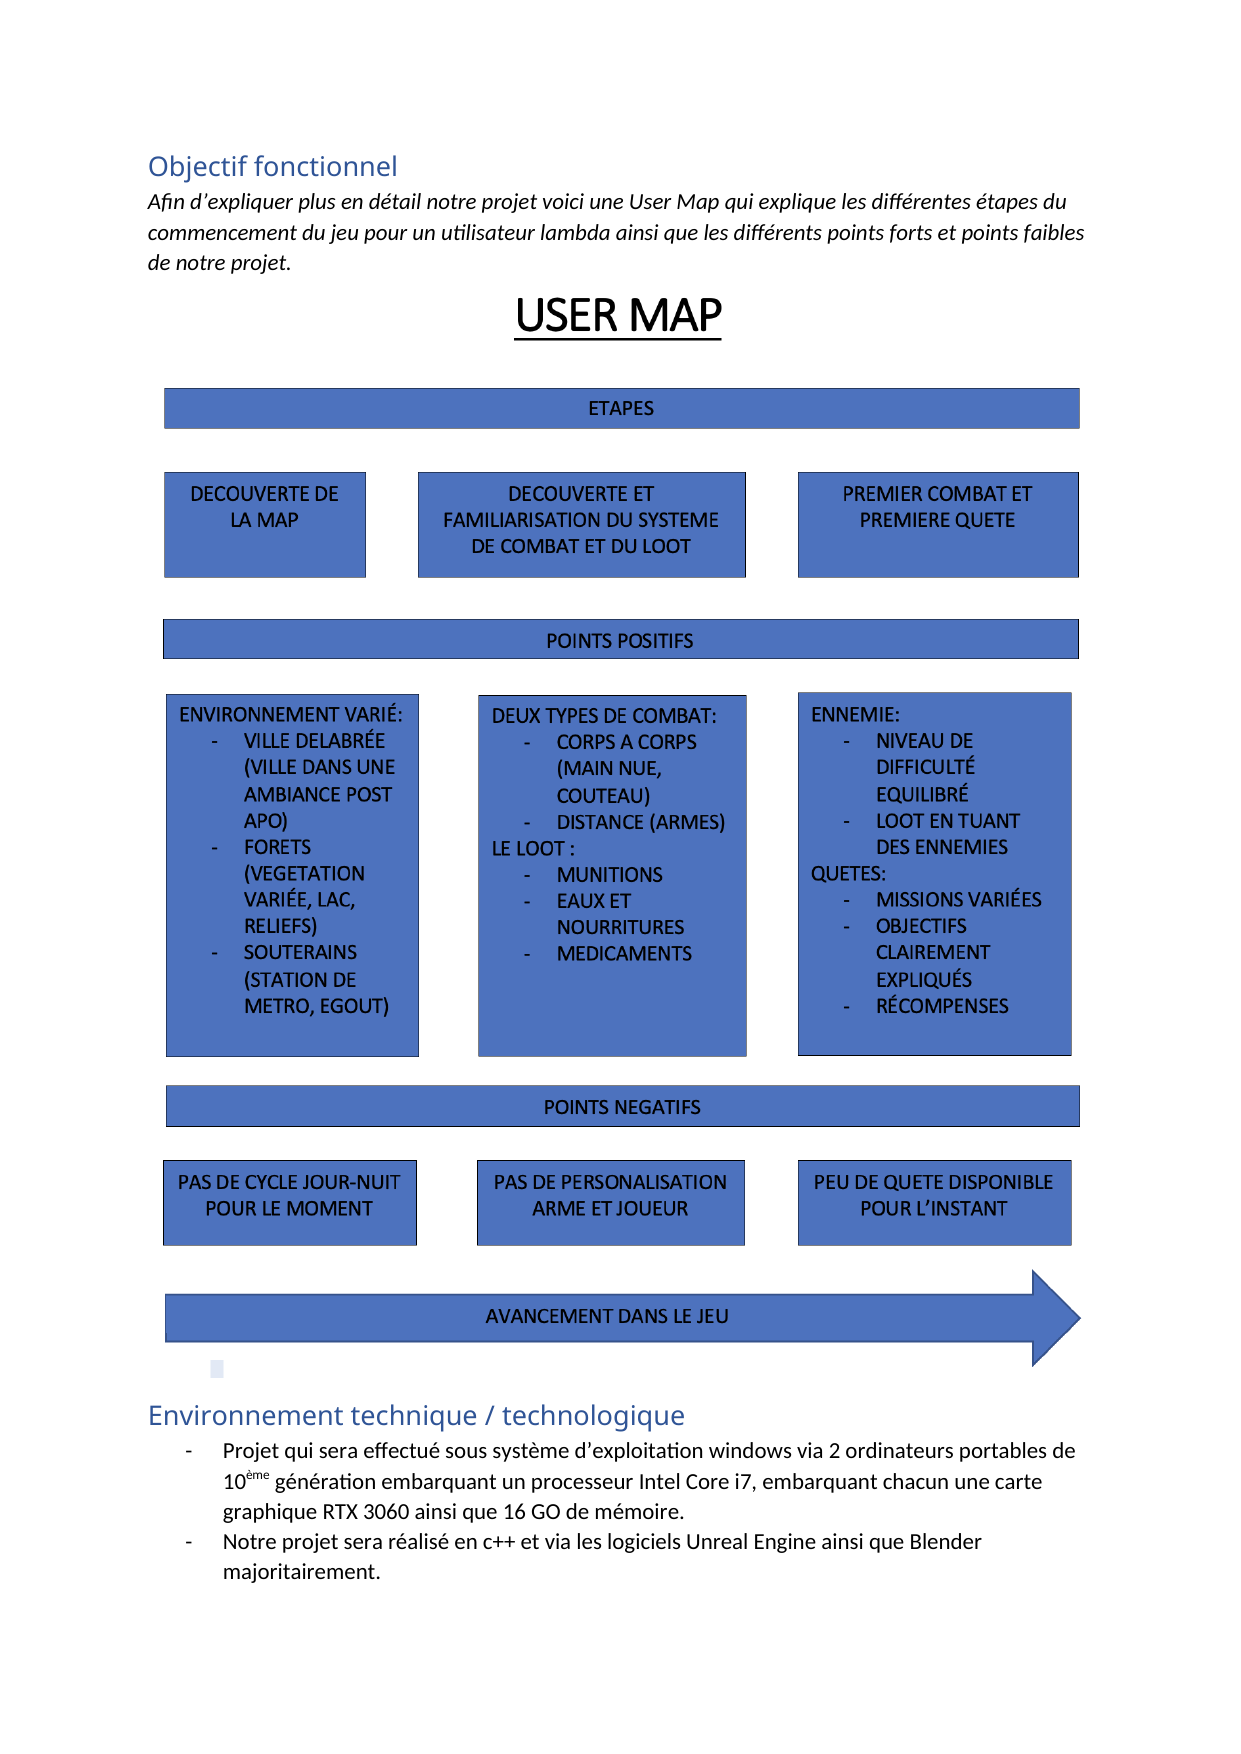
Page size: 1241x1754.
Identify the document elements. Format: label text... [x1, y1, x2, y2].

list Projet qui sera effectué sous système d’exploitation windows via 2 ordinateurs portables de 10ème génération embarquant un processeur Intel Core i7, embarquant chacun une carte graphique RTX 3060 ainsi que 16 GO de mémoire. [185, 1437, 1093, 1525]
text Afin d’expliquer plus en détail notre projet voici une User Map qui explique les différentes étapes du commencement du jeu pour un utilisateur lambda ainsi que les différents points forts et points faibles de notre projet. [148, 187, 1093, 278]
subtitle Environnement technique / technologique [148, 1397, 1093, 1434]
list Notre projet sera réalisé en c++ et via les logiciels Unreal Engine ainsi que Blender majoritairement. [185, 1527, 1093, 1585]
subtitle Objectif fonctionnel [148, 148, 1093, 184]
picture [147, 278, 1093, 1378]
